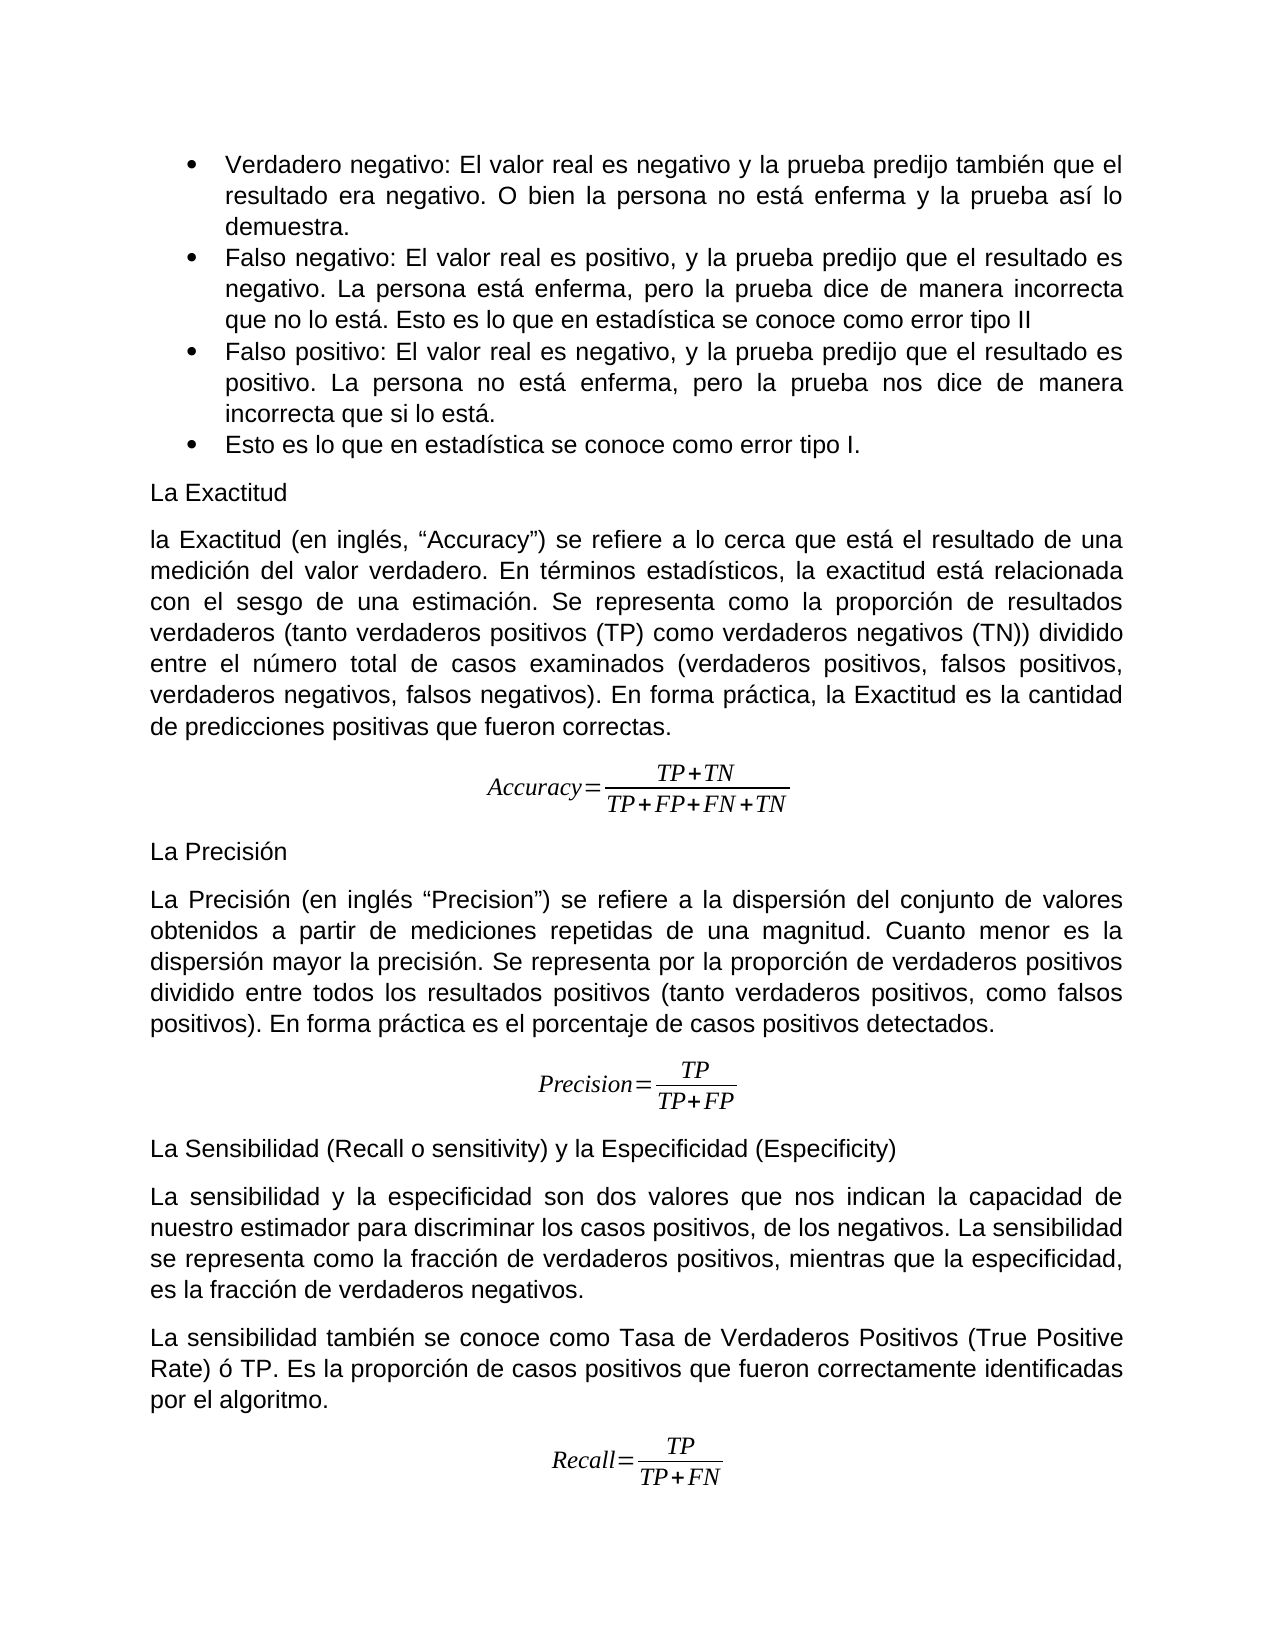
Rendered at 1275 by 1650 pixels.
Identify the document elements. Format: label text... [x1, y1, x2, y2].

text La Sensibilidad (Recall o sensitivity) y la Especificidad (Especificity) [150, 1134, 1125, 1163]
text La sensibilidad también se conoce como Tasa de Verdaderos Positivos (True Positive Rate) ó TP. Es la proporción de casos positivos que fueron correctamente identificadas por el algoritmo. [150, 1323, 1125, 1414]
list Falso positivo: El valor real es negativo, y la prueba predijo que el resultado es positivo. La persona no está enferma, pero la prueba nos dice de manera incorrecta que si lo está. [187, 336, 1125, 427]
list Verdadero negativo: El valor real es negativo y la prueba predijo también que el resultado era negativo. O bien la persona no está enferma y la prueba así lo demuestra. [187, 150, 1125, 241]
text La Precisión (en inglés “Precision”) se refiere a la dispersión del conjunto de valores obtenidos a partir de mediciones repetidas de una magnitud. Cuanto menor es la dispersión mayor la precisión. Se representa por la proporción de verdaderos positivos dividido entre todos los resultados positivos (tanto verdaderos positivos, como falsos positivos). En forma práctica es el porcentaje de casos positivos detectados. [150, 885, 1125, 1038]
text La Precisión [150, 837, 1125, 866]
text La sensibilidad y la especificidad son dos valores que nos indican la capacidad de nuestro estimador para discriminar los casos positivos, de los negativos. La sensibilidad se representa como la fracción de verdaderos positivos, mientras que la especificidad, es la fracción de verdaderos negativos. [150, 1182, 1125, 1304]
text La Exactitud [150, 477, 1125, 506]
text la Exactitud (en inglés, “Accuracy”) se refiere a lo cerca que está el resultado de una medición del valor verdadero. En términos estadísticos, la exactitud está relacionada con el sesgo de una estimación. Se representa como la proporción de resultados verdaderos (tanto verdaderos positivos (TP) como verdaderos negativos (TN)) dividido entre el número total de casos examinados (verdaderos positivos, falsos positivos, verdaderos negativos, falsos negativos). En forma práctica, la Exactitud es la cantidad de predicciones positivas que fueron correctas. [150, 525, 1125, 740]
list Esto es lo que en estadística se conoce como error tipo I. [187, 430, 1125, 458]
list Falso negativo: El valor real es positivo, y la prueba predijo que el resultado es negativo. La persona está enferma, pero la prueba dice de manera incorrecta que no lo está. Esto es lo que en estadística se conoce como error tipo II [187, 243, 1125, 334]
